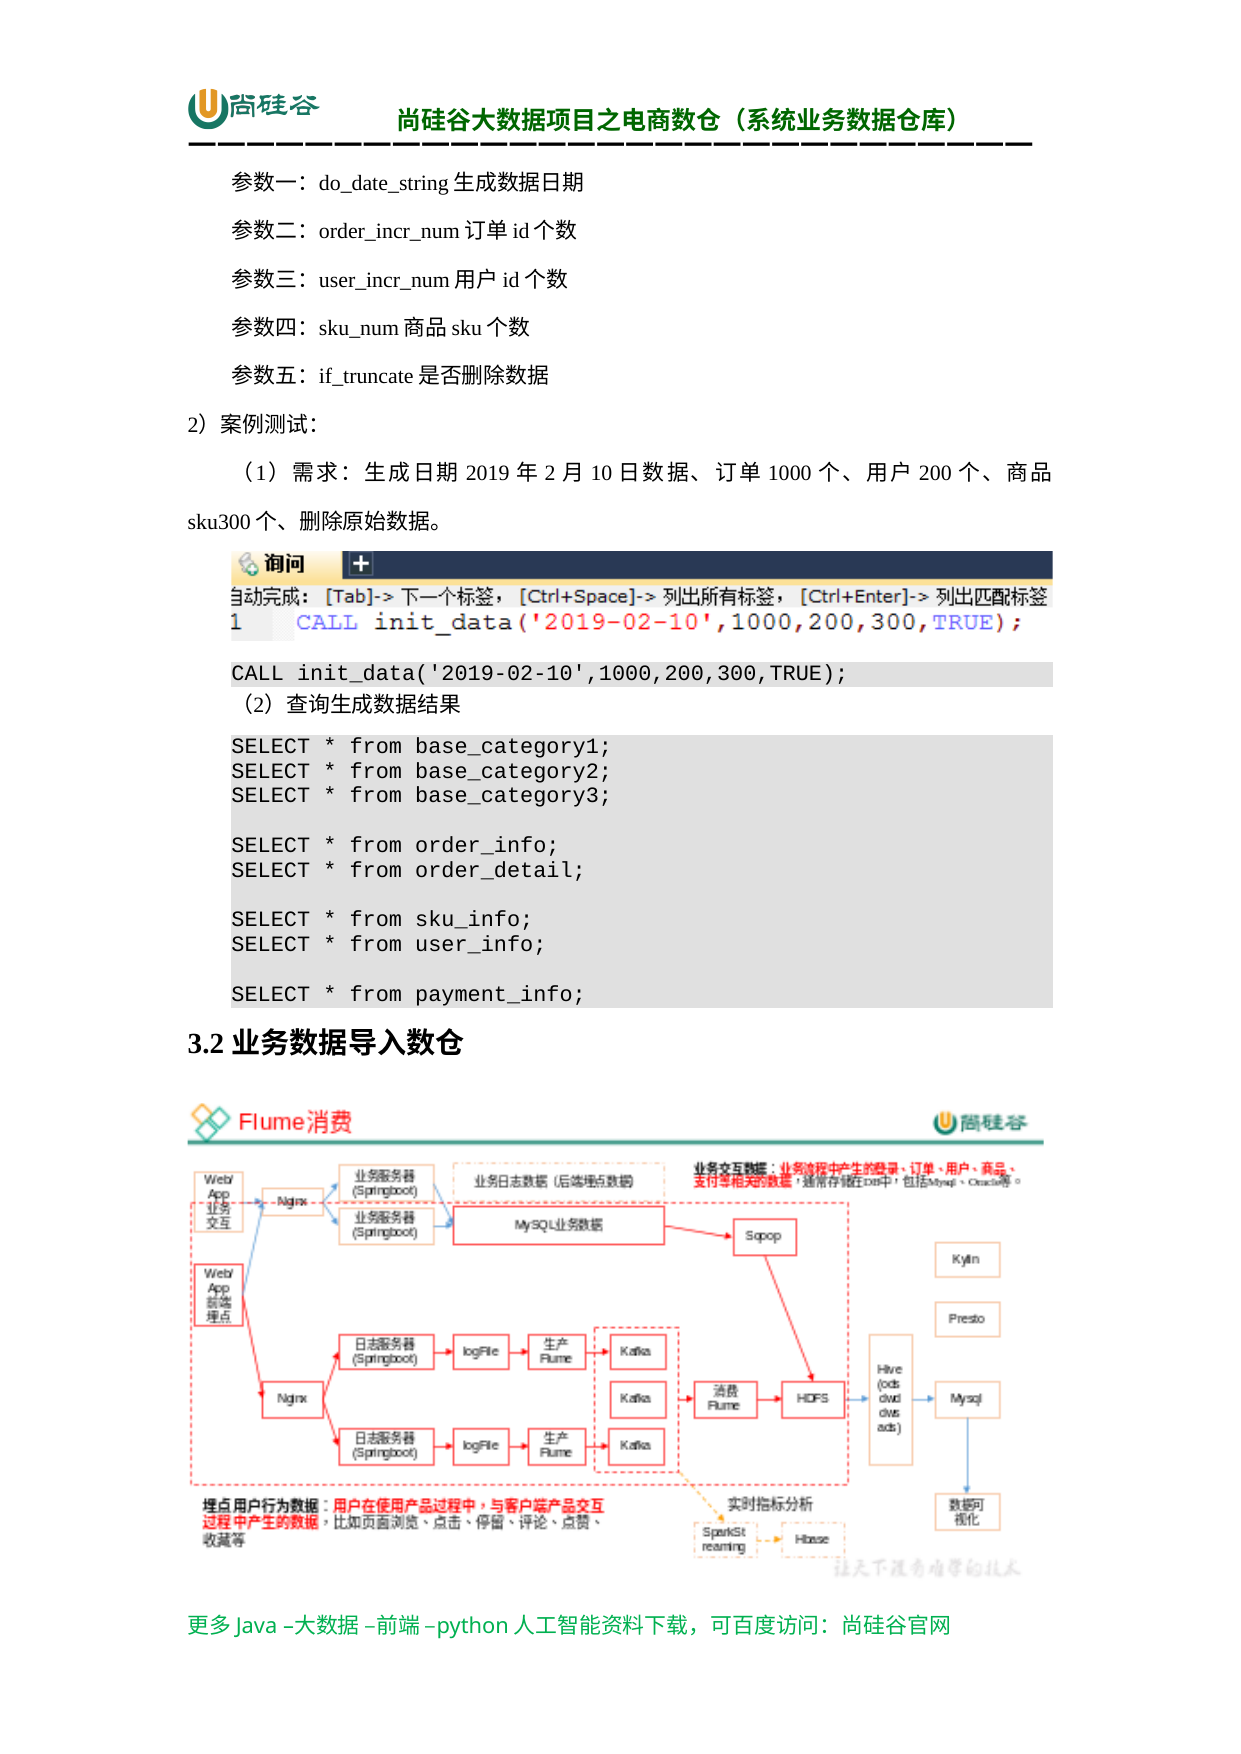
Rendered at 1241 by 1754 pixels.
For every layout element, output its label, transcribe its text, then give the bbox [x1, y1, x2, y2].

text 参数二：order_incr_num订单id个数 [187, 213, 1053, 246]
text SELECT * from base_category3; [231, 785, 1053, 809]
text SELECT * from base_category2; [231, 760, 1053, 785]
text SELECT * from order_info; [231, 834, 1053, 859]
text 参数一：do_date_string生成数据日期 [187, 165, 1053, 197]
picture [187, 88, 320, 130]
text 2）案例测试： [187, 406, 1053, 439]
text 参数五：if_truncate是否删除数据 [187, 358, 1053, 391]
text CALL init_data('2019-02-10',1000,200,300,TRUE); [231, 662, 1053, 687]
text （2）查询生成数据结果 [187, 687, 1053, 719]
text SELECT * from user_info; [231, 933, 1053, 958]
text 参数四：sku_num商品sku个数 [187, 310, 1053, 342]
picture [231, 551, 1053, 641]
text （1）需求：生成日期2019年2月10日数据、订单1000个、用户200个、商品sku300个、删除原始数据。 [187, 455, 1053, 536]
text SELECT * from payment_info; [231, 983, 1053, 1008]
text 参数三：user_incr_num用户id个数 [187, 261, 1053, 294]
text SELECT * from order_detail; [231, 859, 1053, 884]
text SELECT * from sku_info; [231, 909, 1053, 933]
subtitle 3.2 业务数据导入数仓 [187, 1008, 1053, 1073]
text SELECT * from base_category1; [231, 735, 1053, 760]
